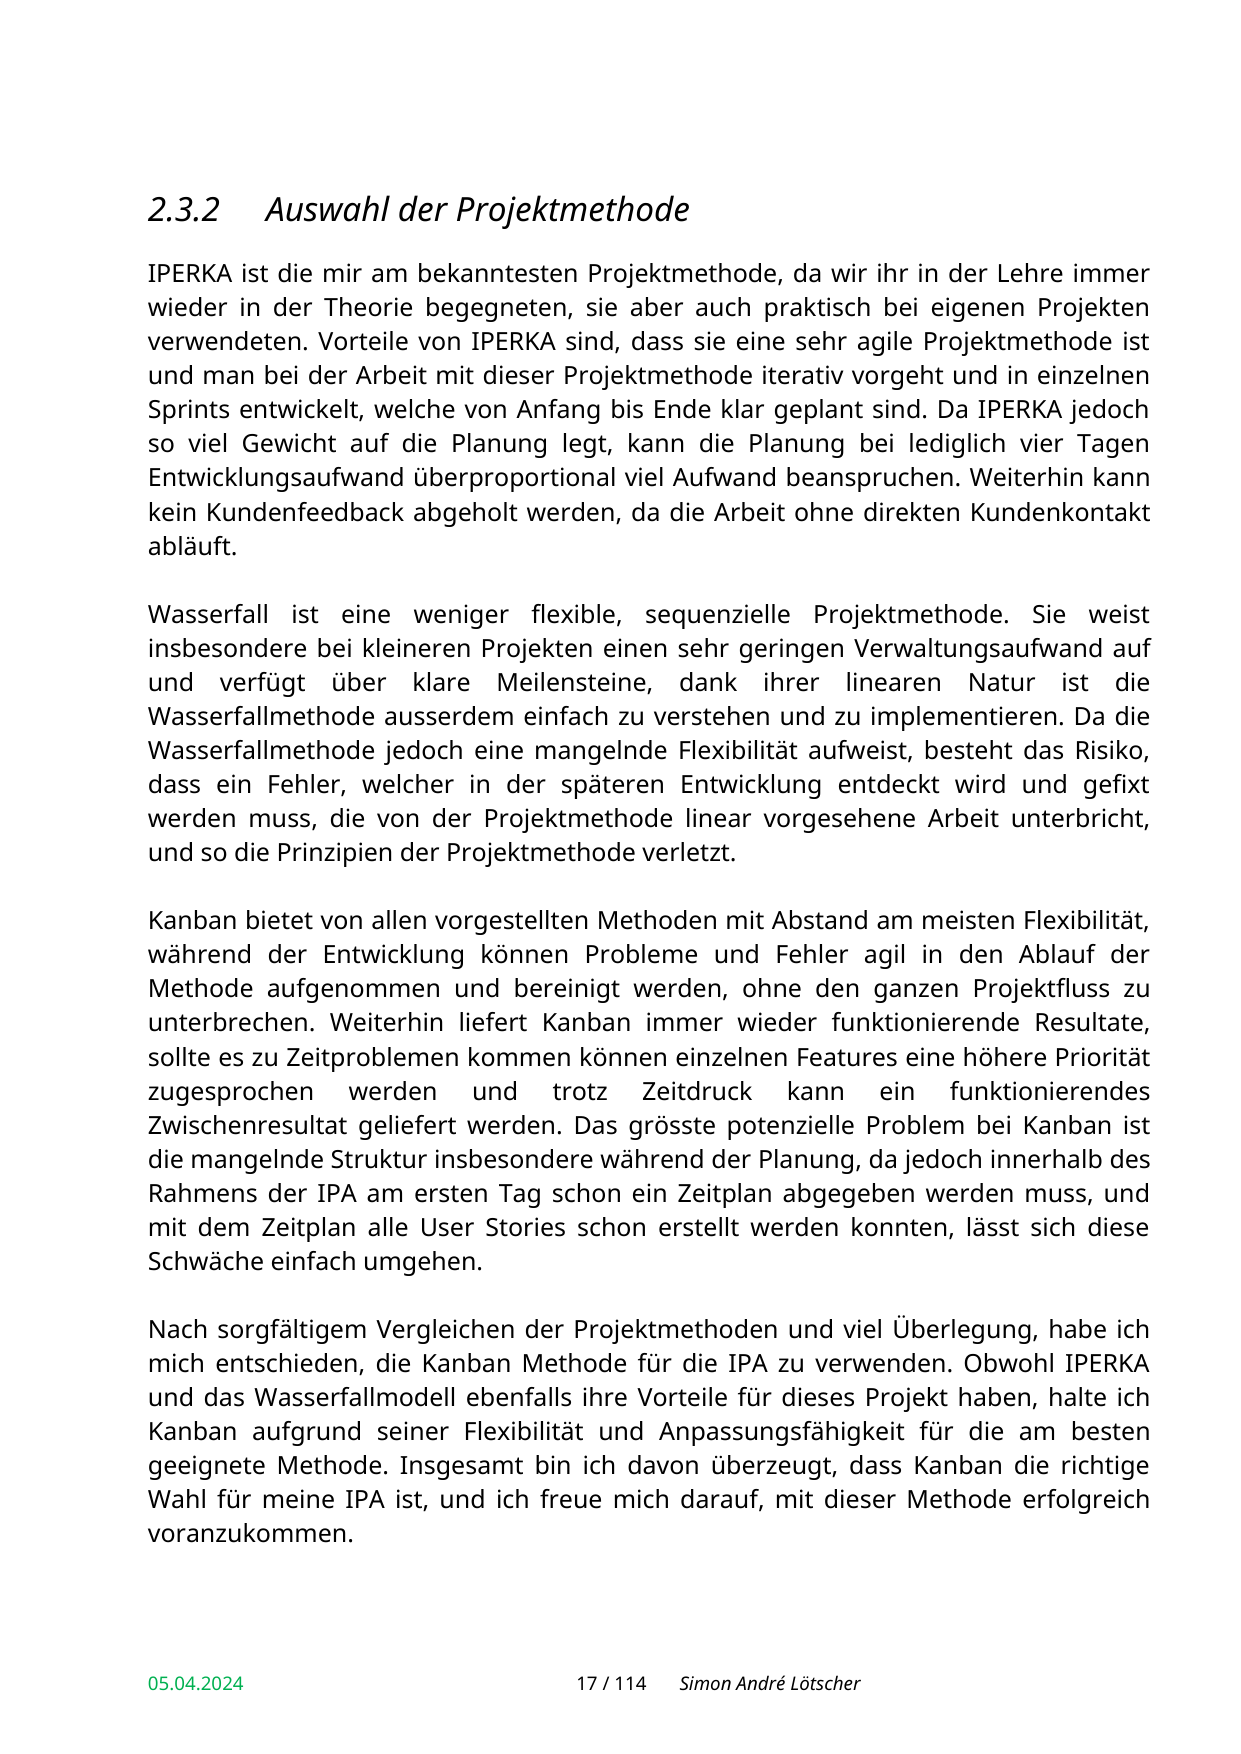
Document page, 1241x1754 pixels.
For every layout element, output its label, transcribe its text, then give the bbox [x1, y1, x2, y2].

text Kanban bietet von allen vorgestellten Methoden mit Abstand am meisten Flexibilität, während der Entwicklung können Probleme und Fehler agil in den Ablauf der Methode aufgenommen und bereinigt werden, ohne den ganzen Projektfluss zu unterbrechen. Weiterhin liefert Kanban immer wieder funktionierende Resultate, sollte es zu Zeitproblemen kommen können einzelnen Features eine höhere Priorität zugesprochen werden und trotz Zeitdruck kann ein funktionierendes Zwischenresultat geliefert werden. Das grösste potenzielle Problem bei Kanban ist die mangelnde Struktur insbesondere während der Planung, da jedoch innerhalb des Rahmens der IPA am ersten Tag schon ein Zeitplan abgegeben werden muss, und mit dem Zeitplan alle User Stories schon erstellt werden konnten, lässt sich diese Schwäche einfach umgehen. [148, 903, 1152, 1278]
text Auswahl der Projektmethode [148, 185, 1152, 231]
text Nach sorgfältigem Vergleichen der Projektmethoden und viel Überlegung, habe ich mich entschieden, die Kanban Methode für die IPA zu verwenden. Obwohl IPERKA und das Wasserfallmodell ebenfalls ihre Vorteile für dieses Projekt haben, halte ich Kanban aufgrund seiner Flexibilität und Anpassungsfähigkeit für die am besten geeignete Methode. Insgesamt bin ich davon überzeugt, dass Kanban die richtige Wahl für meine IPA ist, und ich freue mich darauf, mit dieser Methode erfolgreich voranzukommen. [148, 1312, 1152, 1550]
text IPERKA ist die mir am bekanntesten Projektmethode, da wir ihr in der Lehre immer wieder in der Theorie begegneten, sie aber auch praktisch bei eigenen Projekten verwendeten. Vorteile von IPERKA sind, dass sie eine sehr agile Projektmethode ist und man bei der Arbeit mit dieser Projektmethode iterativ vorgeht und in einzelnen Sprints entwickelt, welche von Anfang bis Ende klar geplant sind. Da IPERKA jedoch so viel Gewicht auf die Planung legt, kann die Planung bei lediglich vier Tagen Entwicklungsaufwand überproportional viel Aufwand beanspruchen. Weiterhin kann kein Kundenfeedback abgeholt werden, da die Arbeit ohne direkten Kundenkontakt abläuft. [148, 256, 1152, 562]
text Wasserfall ist eine weniger flexible, sequenzielle Projektmethode. Sie weist insbesondere bei kleineren Projekten einen sehr geringen Verwaltungsaufwand auf und verfügt über klare Meilensteine, dank ihrer linearen Natur ist die Wasserfallmethode ausserdem einfach zu verstehen und zu implementieren. Da die Wasserfallmethode jedoch eine mangelnde Flexibilität aufweist, besteht das Risiko, dass ein Fehler, welcher in der späteren Entwicklung entdeckt wird und gefixt werden muss, die von der Projektmethode linear vorgesehene Arbeit unterbricht, und so die Prinzipien der Projektmethode verletzt. [148, 596, 1152, 869]
